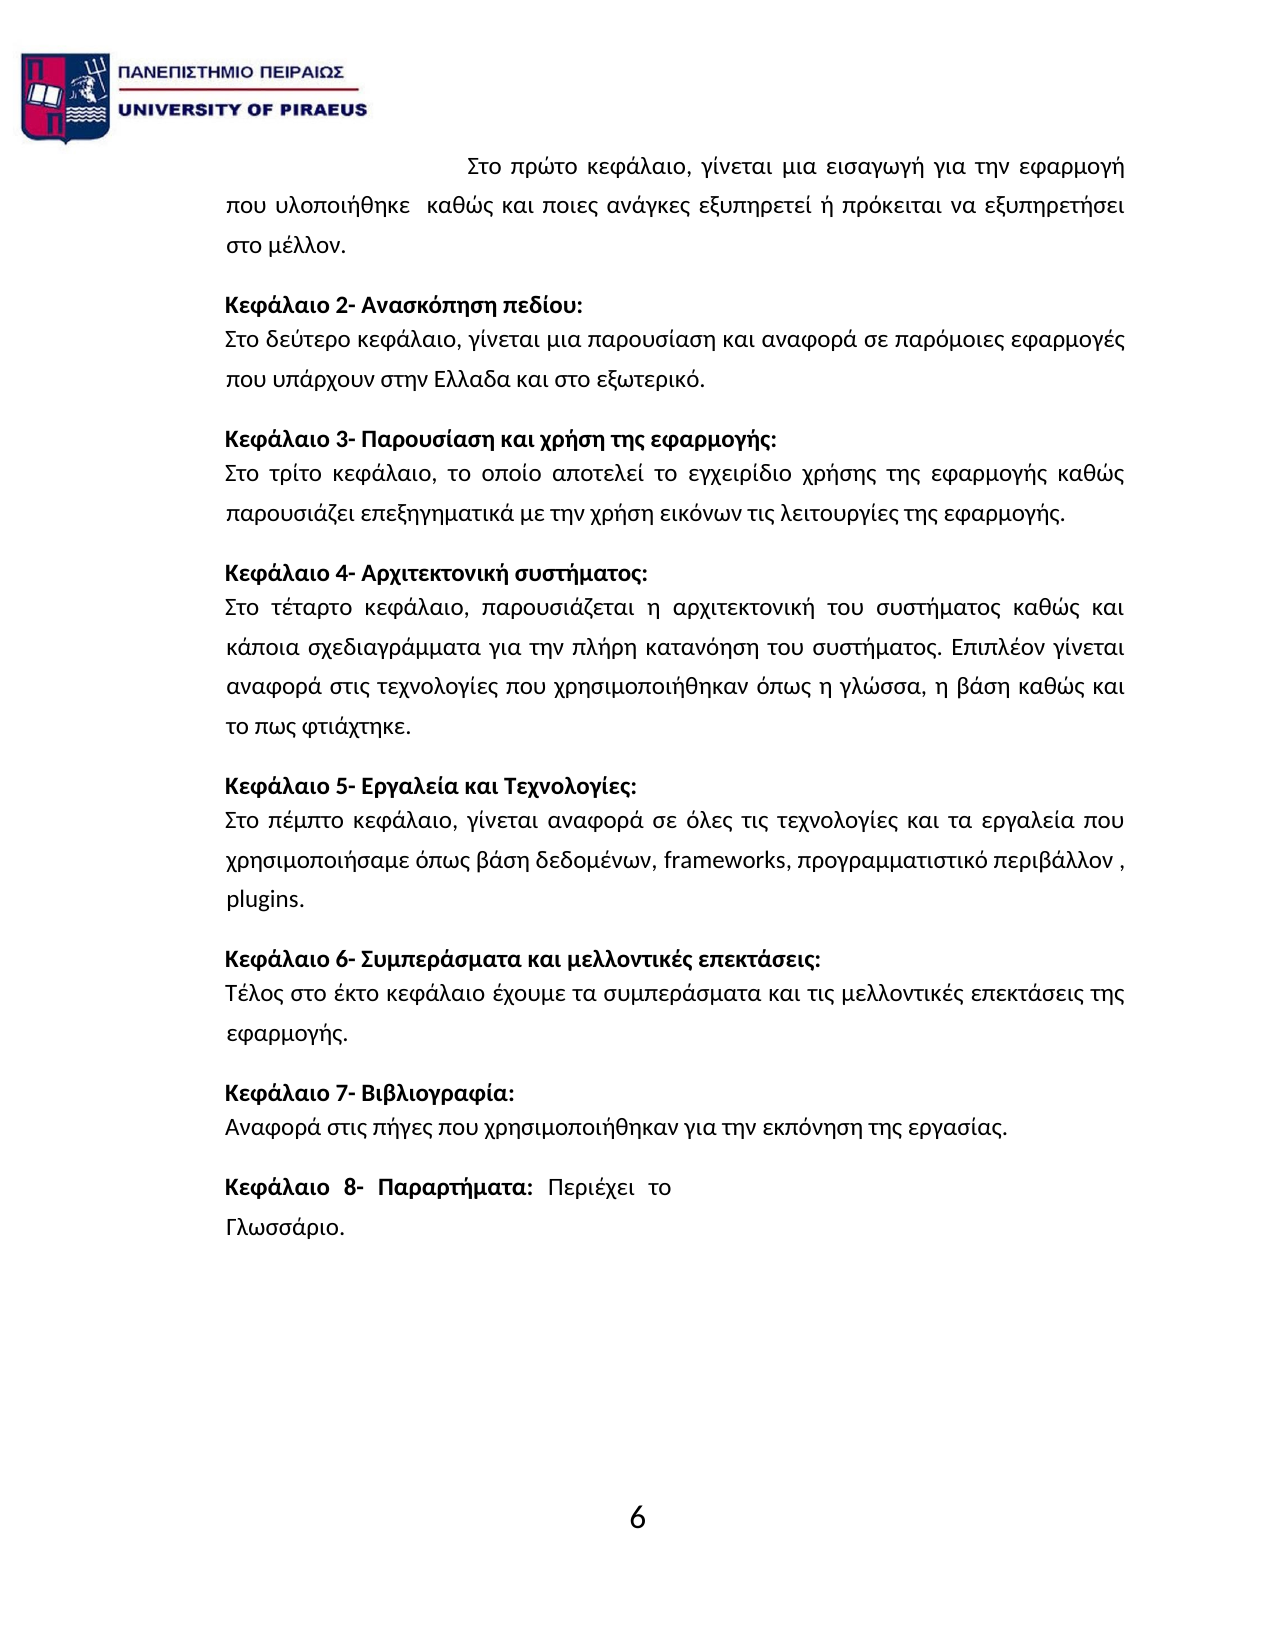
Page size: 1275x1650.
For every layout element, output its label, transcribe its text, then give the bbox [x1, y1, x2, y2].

text Στο πρώτο κεφάλαιο, γίνεται μια εισαγωγή για την εφαρμογή που υλοποιήθηκε καθώς και ποιες ανάγκες εξυπηρετεί ή πρόκειται να εξυπηρετήσει στο μέλλον. [225, 150, 1126, 260]
text Κεφάλαιο 8- Παραρτήματα: Περιέχει το Γλωσσάριο. [225, 1171, 671, 1242]
picture [12, 9, 374, 184]
text Κεφάλαιο 3- Παρουσίαση και χρήση της εφαρμογής: [225, 423, 1163, 454]
text Κεφάλαιο 2- Ανασκόπηση πεδίου: [225, 289, 1163, 320]
text Τέλος στο έκτο κεφάλαιο έχουμε τα συμπεράσματα και τις μελλοντικές επεκτάσεις της εφαρμογής. [225, 978, 1126, 1048]
text Στο τρίτο κεφάλαιο, το οποίο αποτελεί το εγχειρίδιο χρήσης της εφαρμογής καθώς παρουσιάζει επεξηγηματικά με την χρήση εικόνων τις λειτουργίες της εφαρμογής. [225, 457, 1126, 527]
text Κεφάλαιο 4- Αρχιτεκτονική συστήματος: [225, 557, 1163, 588]
text Αναφορά στις πήγες που χρησιμοποιήθηκαν για την εκπόνηση της εργασίας. [225, 1111, 1126, 1142]
text Κεφάλαιο 7- Βιβλιογραφία: [225, 1077, 1163, 1108]
text Κεφάλαιο 5- Εργαλεία και Τεχνολογίες: [225, 770, 1163, 801]
text Στο τέταρτο κεφάλαιο, παρουσιάζεται η αρχιτεκτονική του συστήματος καθώς και κάποια σχεδιαγράμματα για την πλήρη κατανόηση του συστήματος. Επιπλέον γίνεται αναφορά στις τεχνολογίες που χρησιμοποιήθηκαν όπως η γλώσσα, η βάση καθώς και το πως φτιάχτηκε. [225, 591, 1126, 740]
text Κεφάλαιο 6- Συμπεράσματα και μελλοντικές επεκτάσεις: [225, 943, 1163, 974]
text Στο δεύτερο κεφάλαιο, γίνεται μια παρουσίαση και αναφορά σε παρόμοιες εφαρμογές που υπάρχουν στην Ελλαδα και στο εξωτερικό. [225, 323, 1126, 393]
text Στο πέμπτο κεφάλαιο, γίνεται αναφορά σε όλες τις τεχνολογίες και τα εργαλεία που χρησιμοποιήσαμε όπως βάση δεδομένων, frameworks, προγραμματιστικό περιβάλλον , plugins. [225, 804, 1126, 914]
